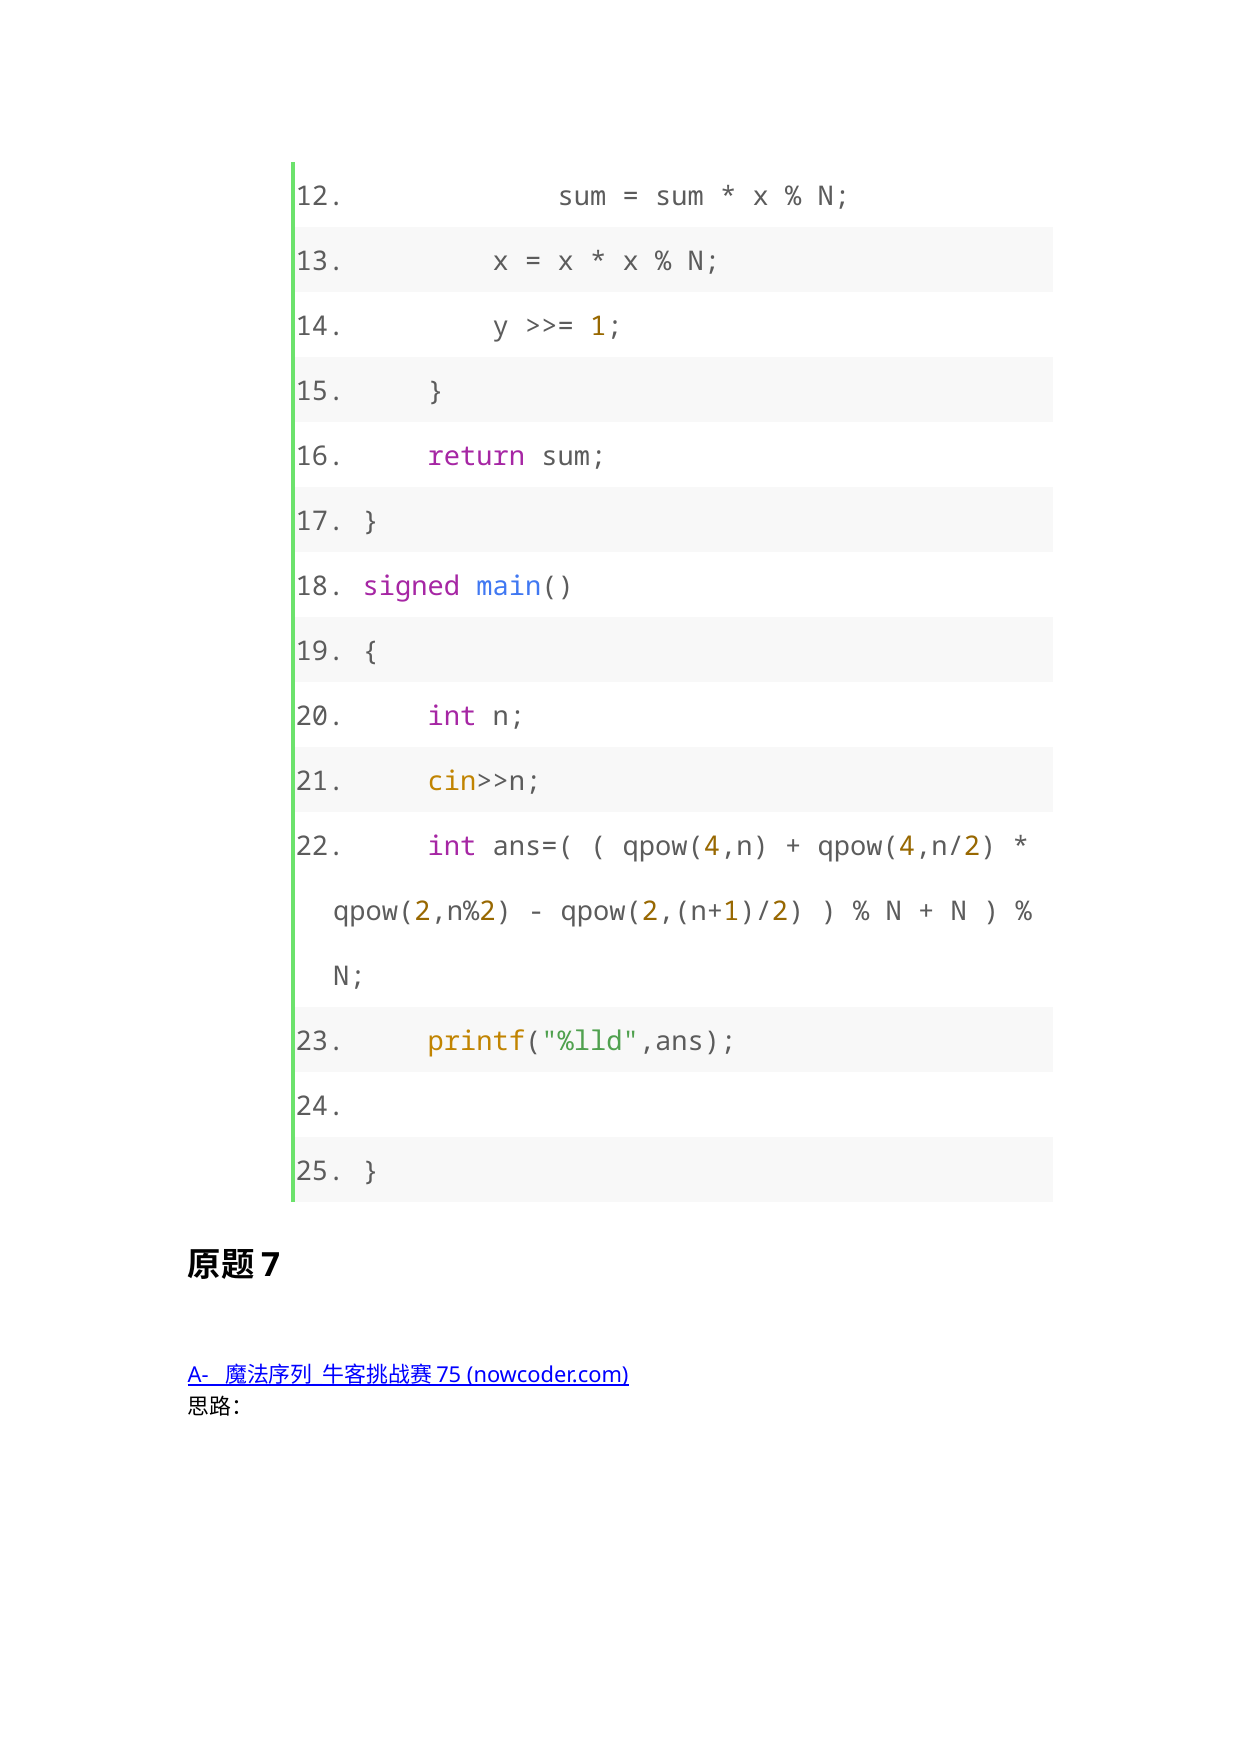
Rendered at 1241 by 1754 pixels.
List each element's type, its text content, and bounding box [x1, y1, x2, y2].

list } [295, 1137, 1053, 1202]
list { [295, 617, 1053, 682]
list } [295, 357, 1053, 422]
list y >>= 1; [295, 292, 1053, 357]
list 魔法序列_牛客挑战赛75 (nowcoder.com) [187, 1356, 1053, 1389]
subtitle 原题7 [187, 1229, 1053, 1294]
list x = x * x % N; [295, 227, 1053, 292]
list printf("%lld",ans); [295, 1007, 1053, 1072]
list int ans=( ( qpow(4,n) + qpow(4,n/2) * qpow(2,n%2) - qpow(2,(n+1)/2) ) % N + N ) % N; [295, 812, 1053, 1007]
list int n; [295, 682, 1053, 747]
text 思路： [187, 1389, 1053, 1421]
list signed main() [295, 552, 1053, 617]
list cin>>n; [295, 747, 1053, 812]
list return sum; [295, 422, 1053, 487]
list sum = sum * x % N; [295, 162, 1053, 227]
list } [295, 487, 1053, 552]
